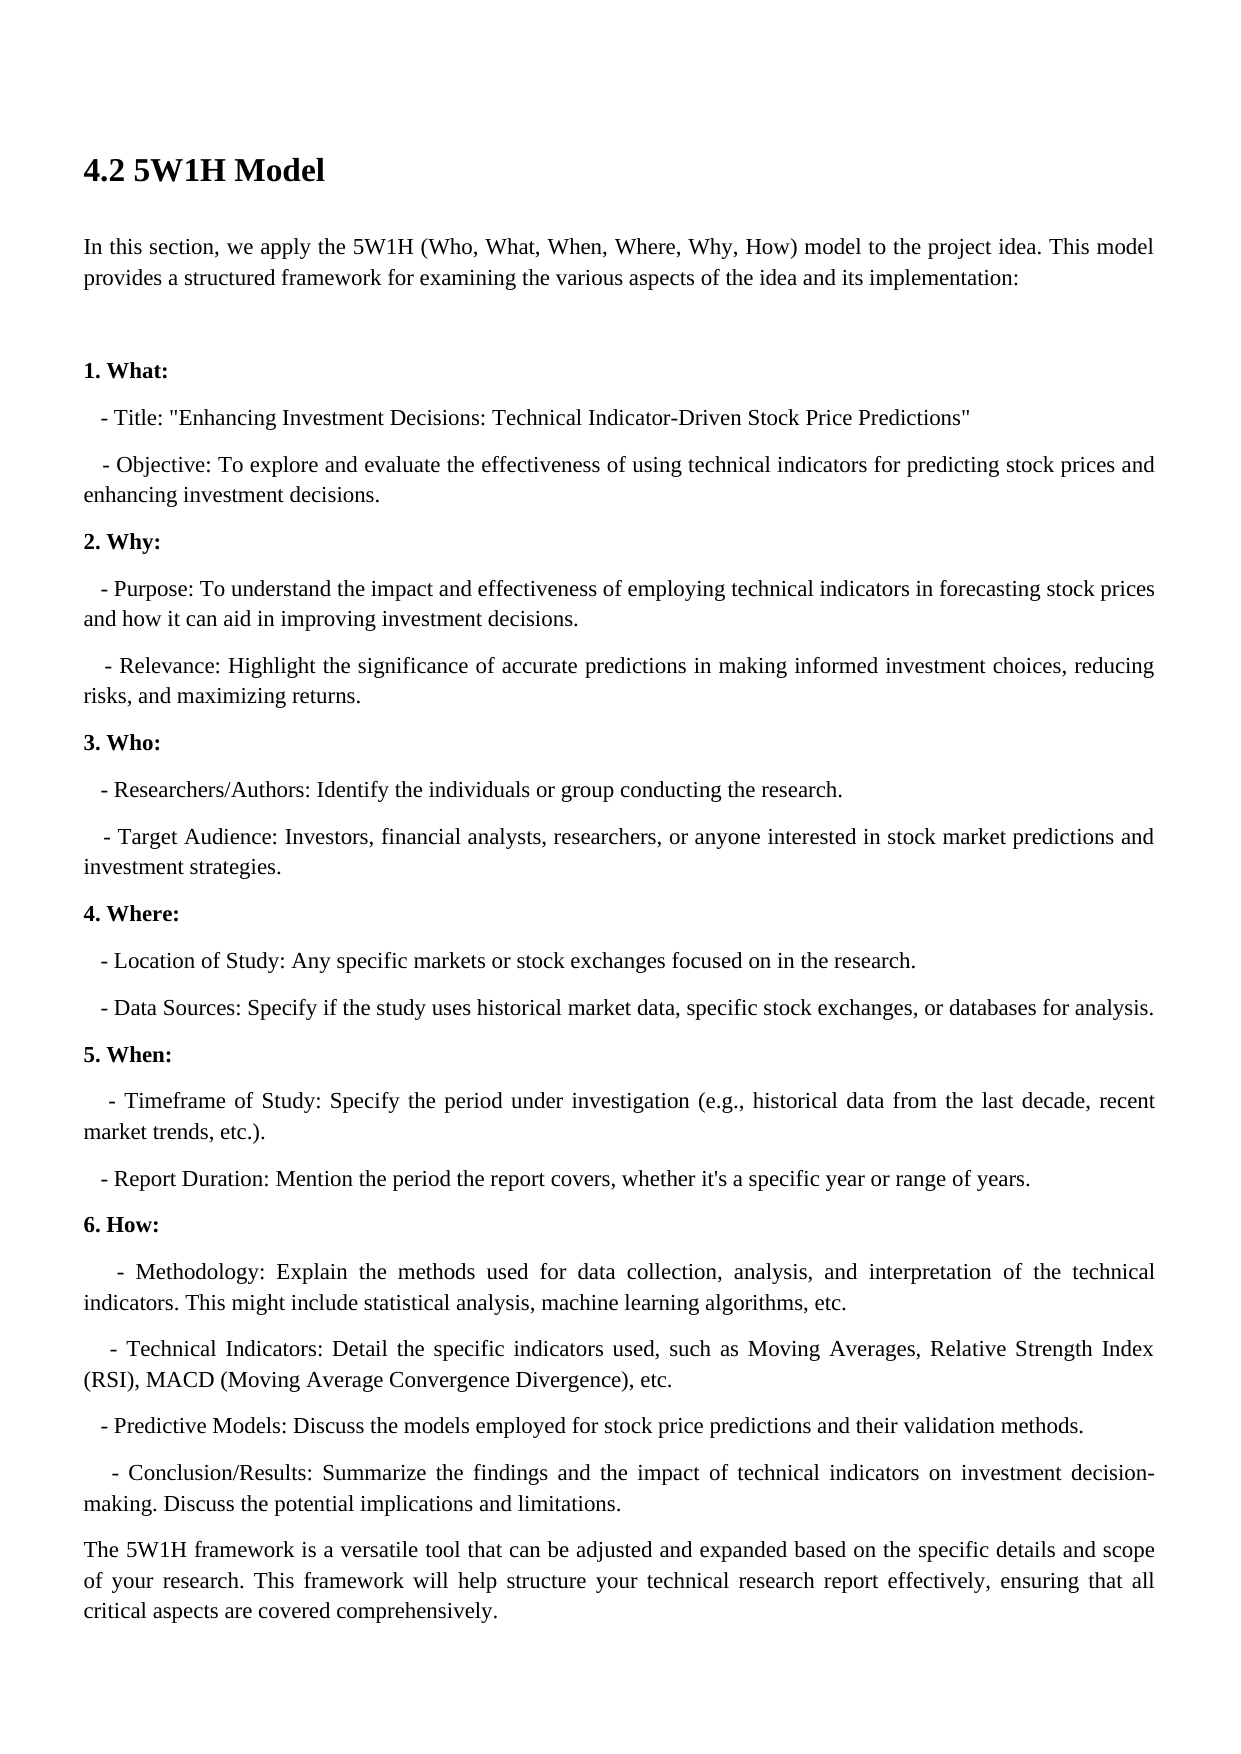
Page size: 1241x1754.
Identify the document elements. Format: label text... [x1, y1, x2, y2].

text - Title: "Enhancing Investment Decisions: Technical Indicator-Driven Stock Price Predictions" [83, 404, 1157, 431]
text - Researchers/Authors: Identify the individuals or group conducting the research. [83, 776, 1157, 802]
text - Predictive Models: Discuss the models employed for stock price predictions and their validation methods. [83, 1413, 1157, 1439]
text - Purpose: To understand the impact and effectiveness of employing technical indicators in forecasting stock prices and how it can aid in improving investment decisions. [83, 575, 1157, 632]
text 4. Where: [83, 900, 1157, 926]
text - Conclusion/Results: Summarize the findings and the impact of technical indicators on investment decision-making. Discuss the potential implications and limitations. [83, 1459, 1157, 1516]
text - Methodology: Explain the methods used for data collection, analysis, and interpretation of the technical indicators. This might include statistical analysis, machine learning algorithms, etc. [83, 1258, 1157, 1315]
text - Location of Study: Any specific markets or stock exchanges focused on in the research. [83, 947, 1157, 973]
text - Objective: To explore and evaluate the effectiveness of using technical indicators for predicting stock prices and enhancing investment decisions. [83, 451, 1157, 508]
text - Data Sources: Specify if the study uses historical market data, specific stock exchanges, or databases for analysis. [83, 994, 1157, 1020]
text 6. How: [83, 1212, 1157, 1238]
text - Timeframe of Study: Specify the period under investigation (e.g., historical data from the last decade, recent market trends, etc.). [83, 1088, 1157, 1144]
text - Technical Indicators: Detail the specific indicators used, such as Moving Averages, Relative Strength Index (RSI), MACD (Moving Average Convergence Divergence), etc. [83, 1336, 1157, 1392]
text 3. Who: [83, 729, 1157, 756]
subtitle 4.2 5W1H Model [83, 150, 1157, 188]
text The 5W1H framework is a versatile tool that can be adjusted and expanded based on the specific details and scope of your research. This framework will help structure your technical research report effectively, ensuring that all critical aspects are covered comprehensively. [83, 1537, 1157, 1623]
text - Relevance: Highlight the significance of accurate predictions in making informed investment choices, reducing risks, and maximizing returns. [83, 652, 1157, 709]
text - Report Duration: Mention the period the report covers, whether it's a specific year or range of years. [83, 1165, 1157, 1191]
text - Target Audience: Investors, financial analysts, researchers, or anyone interested in stock market predictions and investment strategies. [83, 823, 1157, 879]
text 5. When: [83, 1041, 1157, 1067]
text In this section, we apply the 5W1H (Who, What, When, Where, Why, How) model to the project idea. This model provides a structured framework for examining the various aspects of the idea and its implementation: [83, 233, 1157, 290]
text 2. Why: [83, 528, 1157, 554]
text 1. What: [83, 357, 1157, 384]
